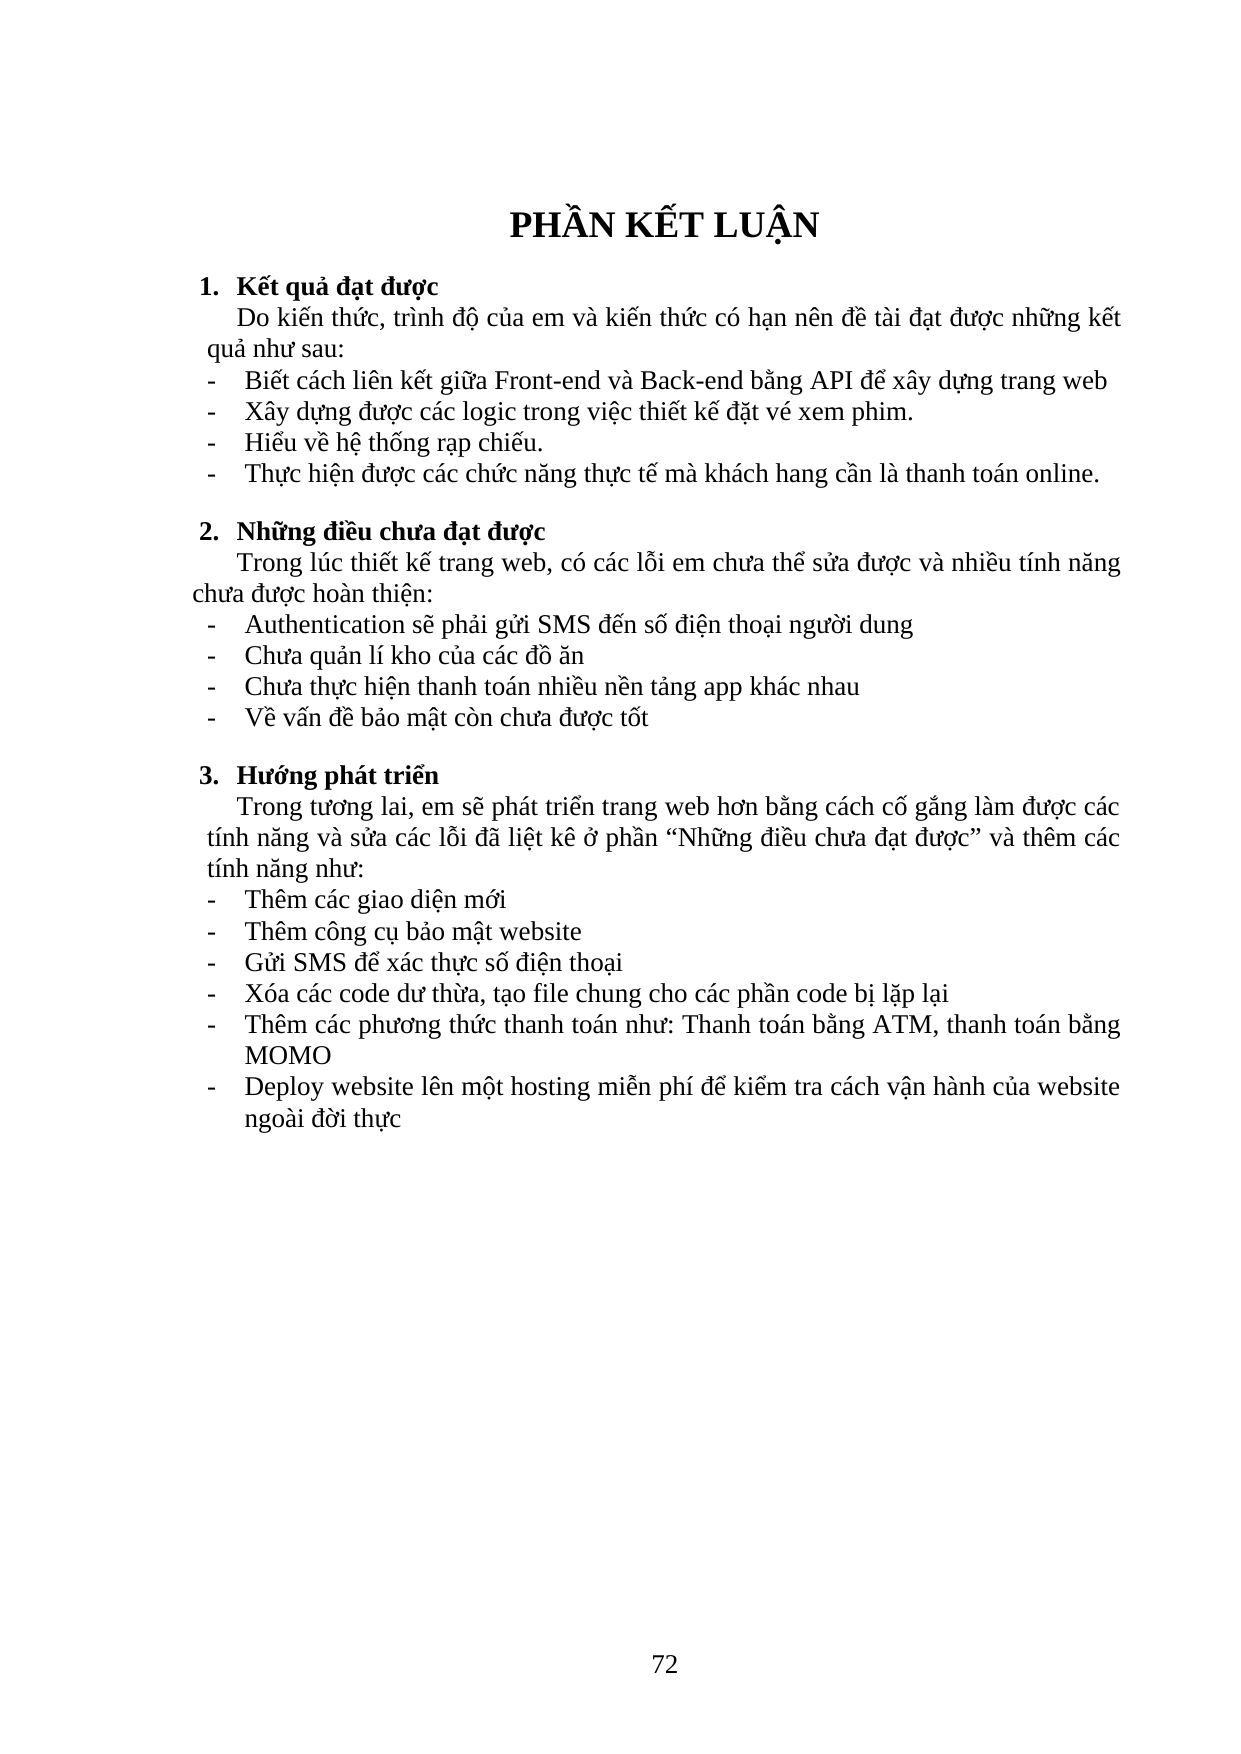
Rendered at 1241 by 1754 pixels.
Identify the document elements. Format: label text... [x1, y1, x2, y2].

list Chưa quản lí kho của các đồ ăn [207, 639, 1122, 670]
list Hướng phát triển [199, 759, 1122, 790]
list Những điều chưa đạt được [199, 515, 1122, 546]
list Xóa các code dư thừa, tạo file chung cho các phần code bị lặp lại [207, 977, 1122, 1008]
list Deploy website lên một hosting miễn phí để kiểm tra cách vận hành của website ngoài đời thực [207, 1071, 1122, 1133]
list Thêm công cụ bảo mật website [207, 915, 1122, 946]
list Biết cách liên kết giữa Front-end và Back-end bằng API để xây dựng trang web [207, 364, 1122, 395]
list Thêm các phương thức thanh toán như: Thanh toán bằng ATM, thanh toán bằng MOMO [207, 1008, 1122, 1071]
list Chưa thực hiện thanh toán nhiều nền tảng app khác nhau [207, 670, 1122, 702]
list Xây dựng được các logic trong việc thiết kế đặt vé xem phim. [207, 395, 1122, 426]
list Kết quả đạt được [199, 270, 1122, 301]
text Do kiến thức, trình độ của em và kiến thức có hạn nên đề tài đạt được những kết quả như sau: [207, 301, 1122, 364]
list Gửi SMS để xác thực số điện thoại [207, 946, 1122, 977]
list Thêm các giao diện mới [207, 884, 1122, 915]
text Trong lúc thiết kế trang web, có các lỗi em chưa thể sửa được và nhiều tính năng chưa được hoàn thiện: [192, 546, 1122, 608]
list Authentication sẽ phải gửi SMS đến số điện thoại người dung [207, 608, 1122, 639]
list Thực hiện được các chức năng thực tế mà khách hang cần là thanh toán online. [207, 457, 1122, 488]
text Trong tương lai, em sẽ phát triển trang web hơn bằng cách cố gắng làm được các tính năng và sửa các lỗi đã liệt kê ở phần “Những điều chưa đạt được” và thêm các tính năng như: [207, 790, 1122, 884]
subtitle PHẦN KẾT LUẬN [207, 202, 1122, 245]
list Về vấn đề bảo mật còn chưa được tốt [207, 702, 1122, 733]
list Hiểu về hệ thống rạp chiếu. [207, 426, 1122, 457]
